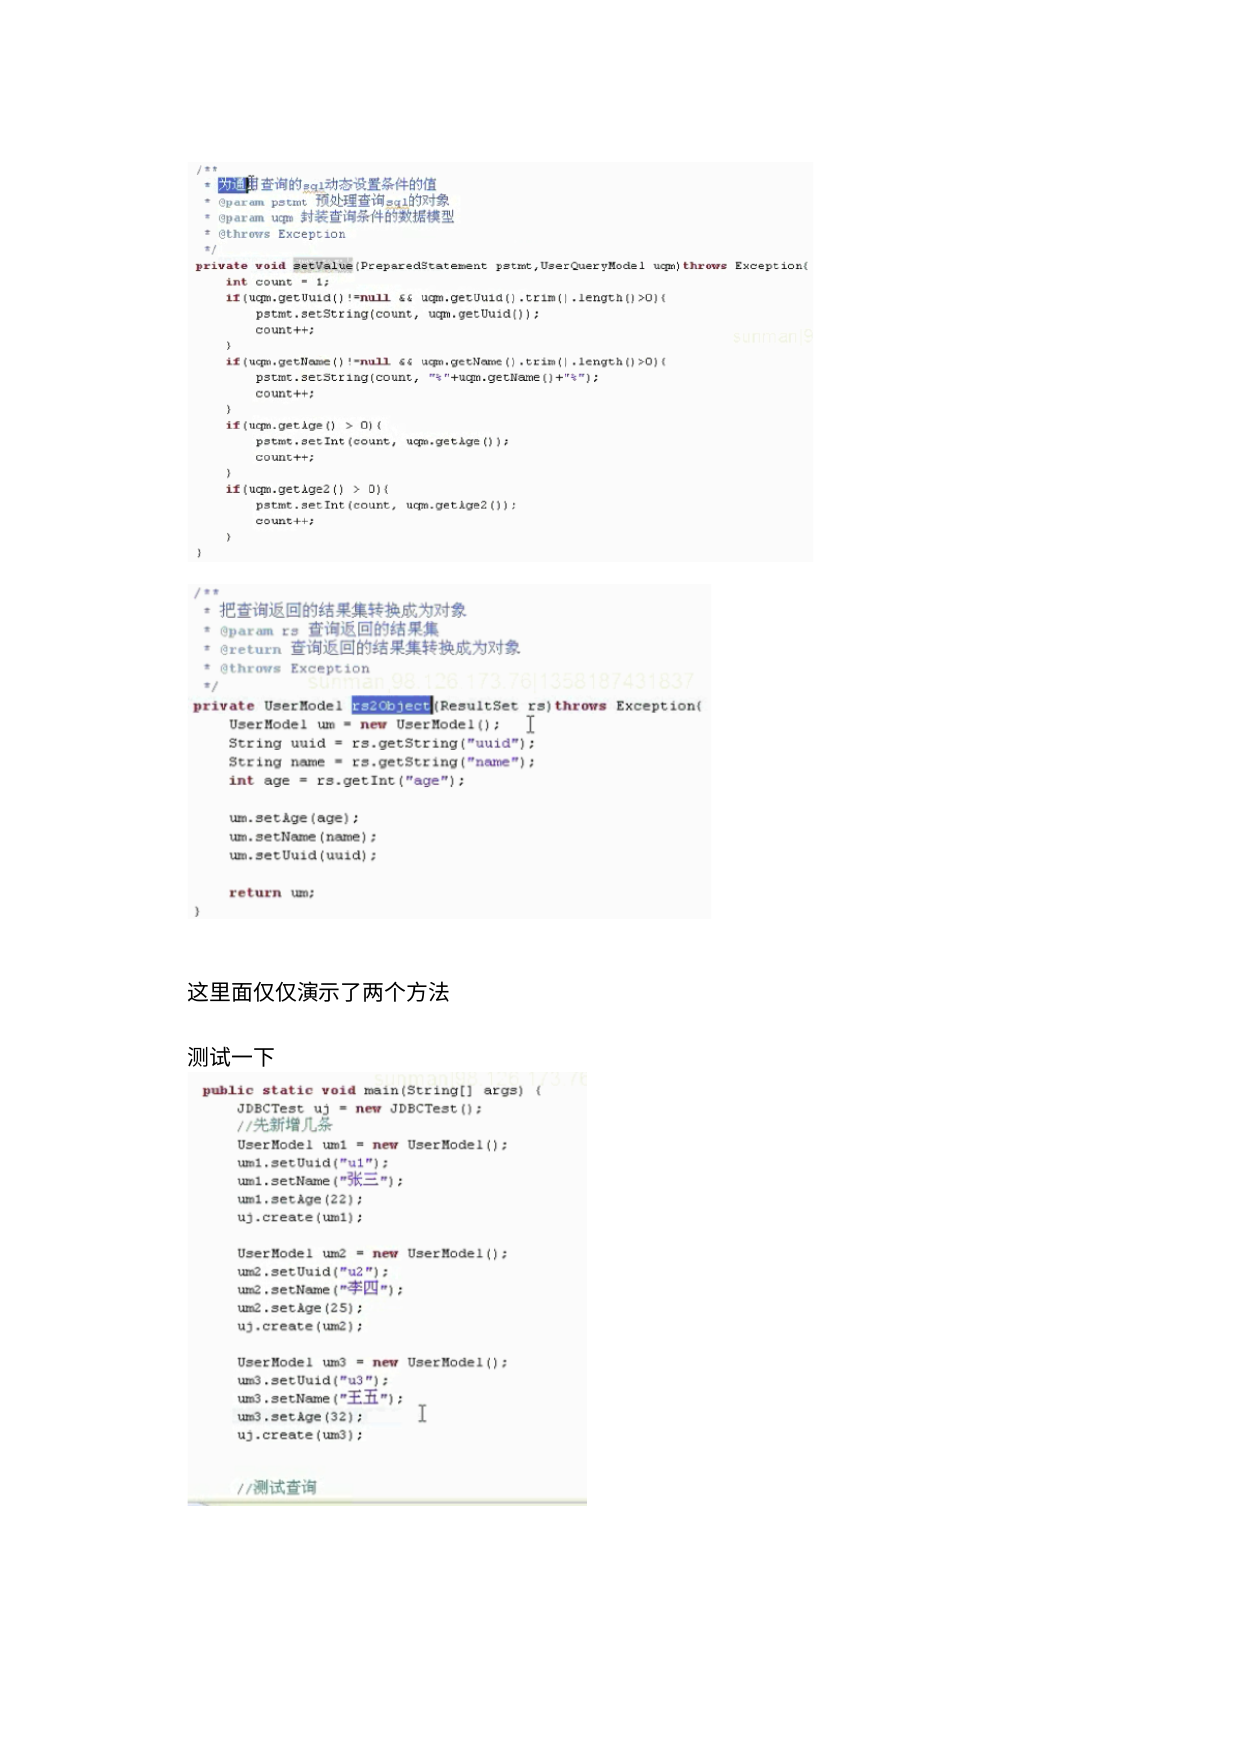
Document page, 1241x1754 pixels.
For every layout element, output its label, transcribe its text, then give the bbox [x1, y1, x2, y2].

picture [187, 162, 814, 562]
text 这里面仅仅演示了两个方法 [187, 974, 1053, 1007]
picture [187, 584, 712, 919]
picture [187, 1072, 587, 1506]
text 测试一下 [187, 1039, 1053, 1072]
